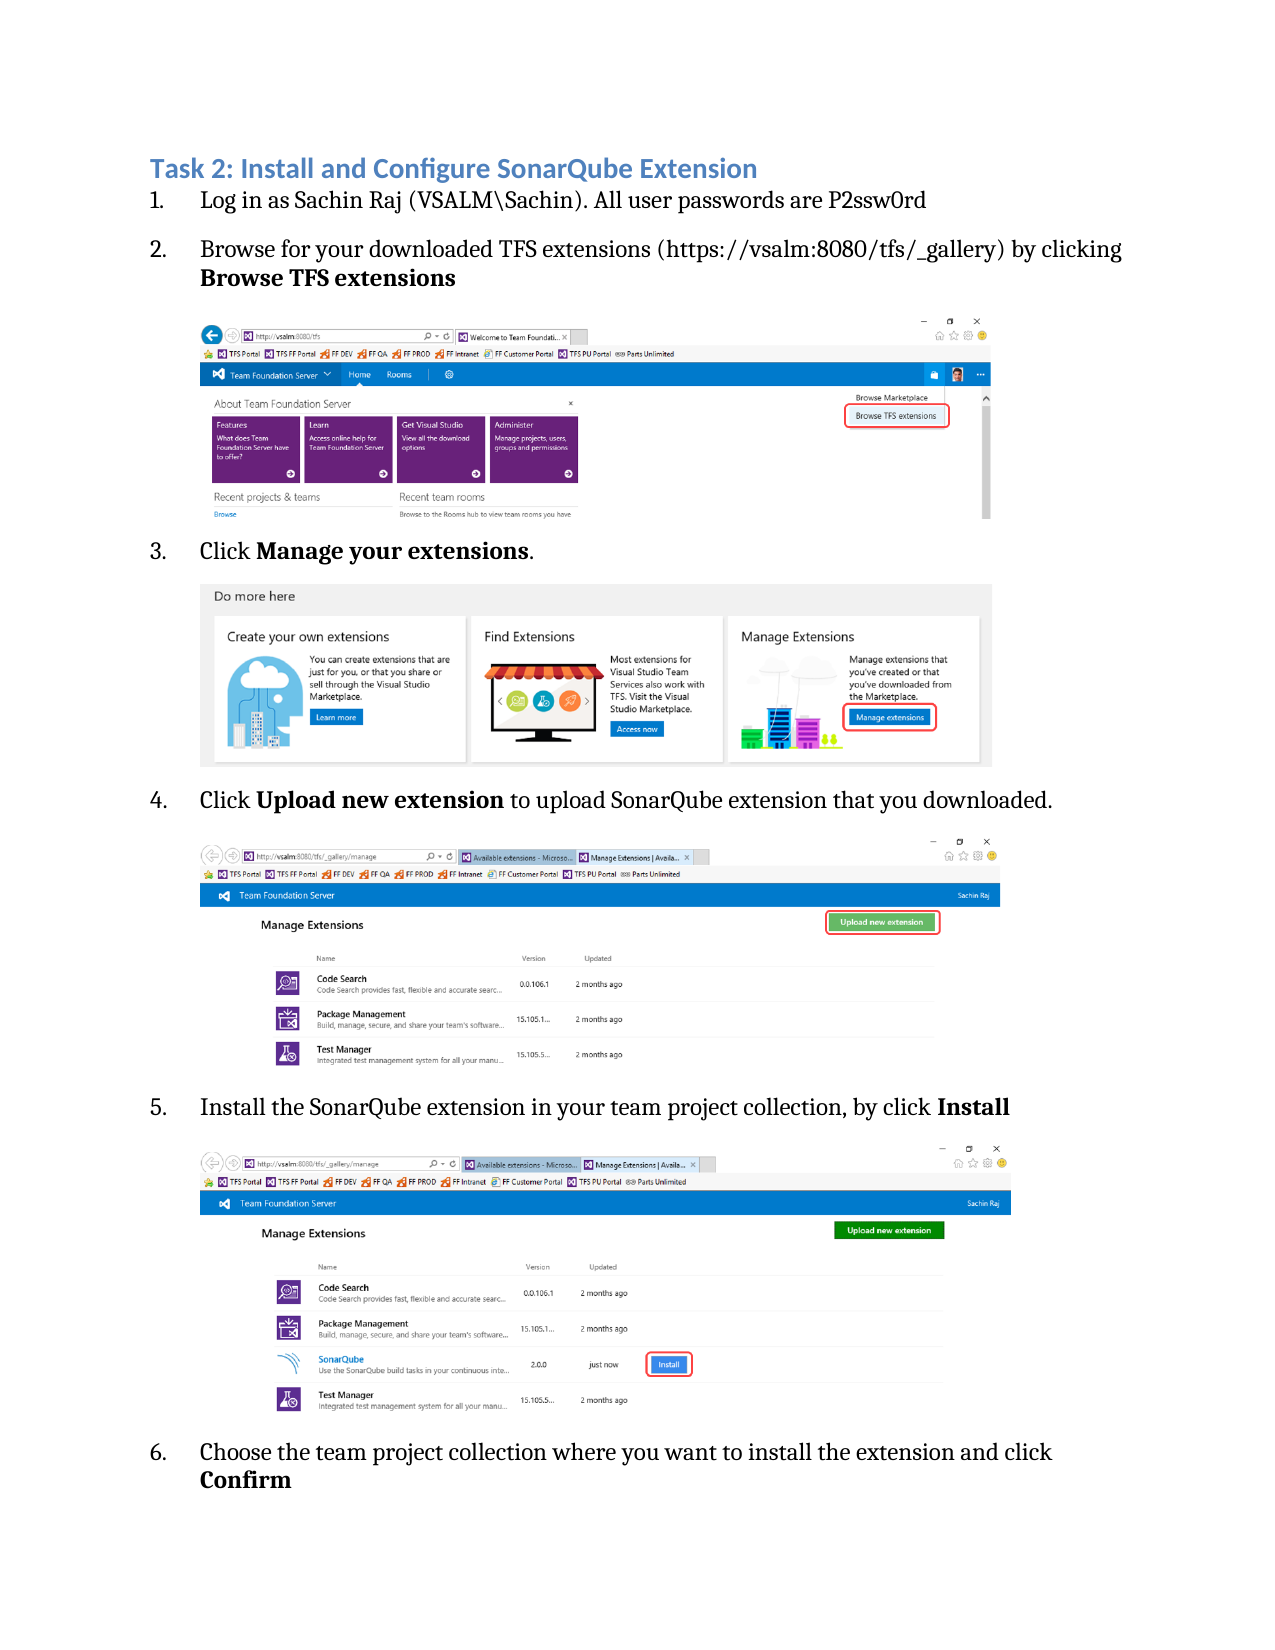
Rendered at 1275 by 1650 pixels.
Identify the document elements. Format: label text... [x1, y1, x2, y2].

list Choose the team project collection where you want to install the extension and click Confirm [150, 1438, 1125, 1495]
picture [200, 313, 991, 519]
list Log in as Sachin Raj (VSALM\Sachin). All user passwords are P2ssw0rd [150, 186, 1125, 214]
list Install the SonarQube extension in your team project collection, by click Install [150, 1093, 1125, 1122]
list Browse for your downloaded TFS extensions (https://vsalm:8080/tfs/_gallery) by clicking Browse TFS extensions [150, 235, 1125, 293]
list Click Upload new extension to upload SonarQube extension that you downloaded. [150, 786, 1125, 814]
picture [200, 1140, 1011, 1419]
picture [200, 833, 1001, 1075]
picture [200, 584, 993, 767]
list Click Manage your extensions. [150, 537, 1125, 566]
subtitle Task 2: Install and Configure SonarQube Extension [150, 150, 1125, 186]
